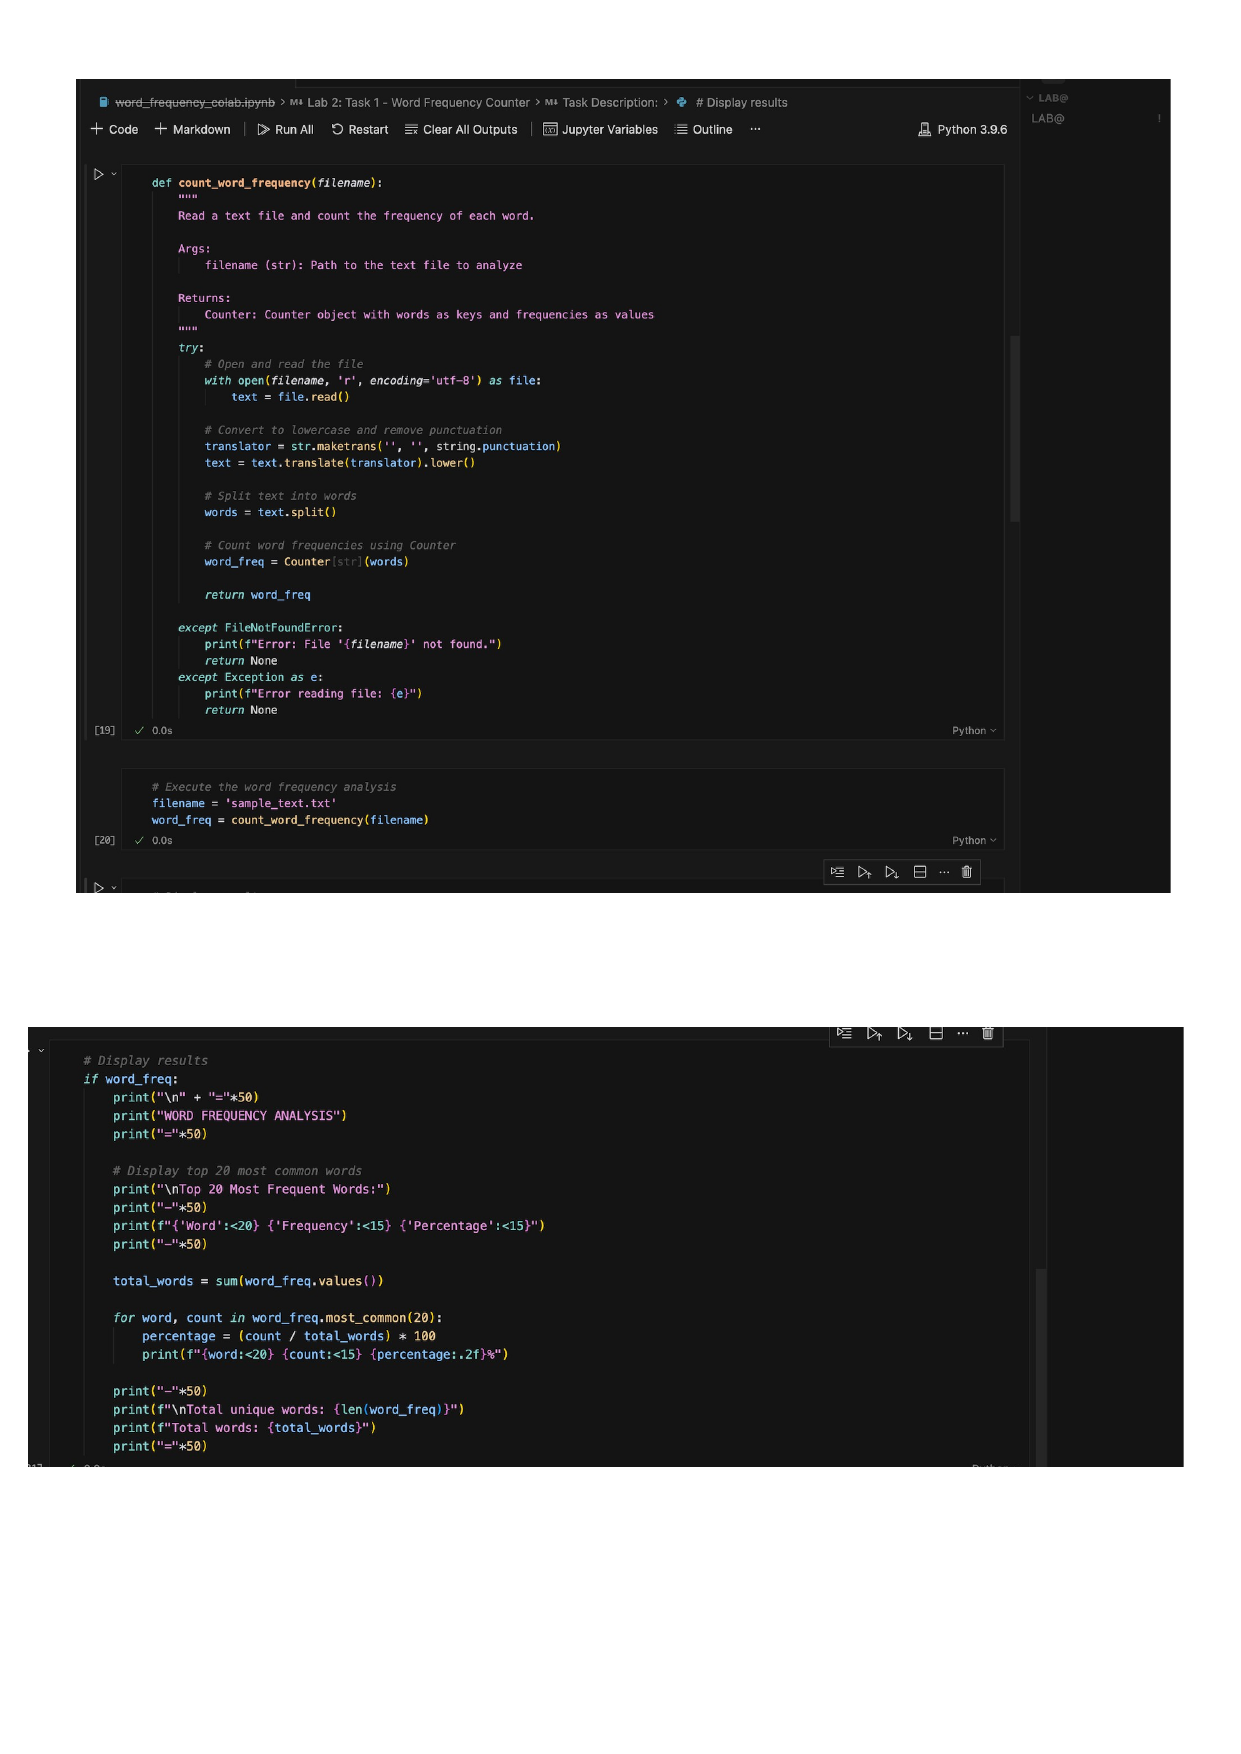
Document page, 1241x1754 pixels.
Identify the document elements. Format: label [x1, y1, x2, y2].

picture [28, 1027, 1184, 1467]
picture [76, 79, 1171, 893]
